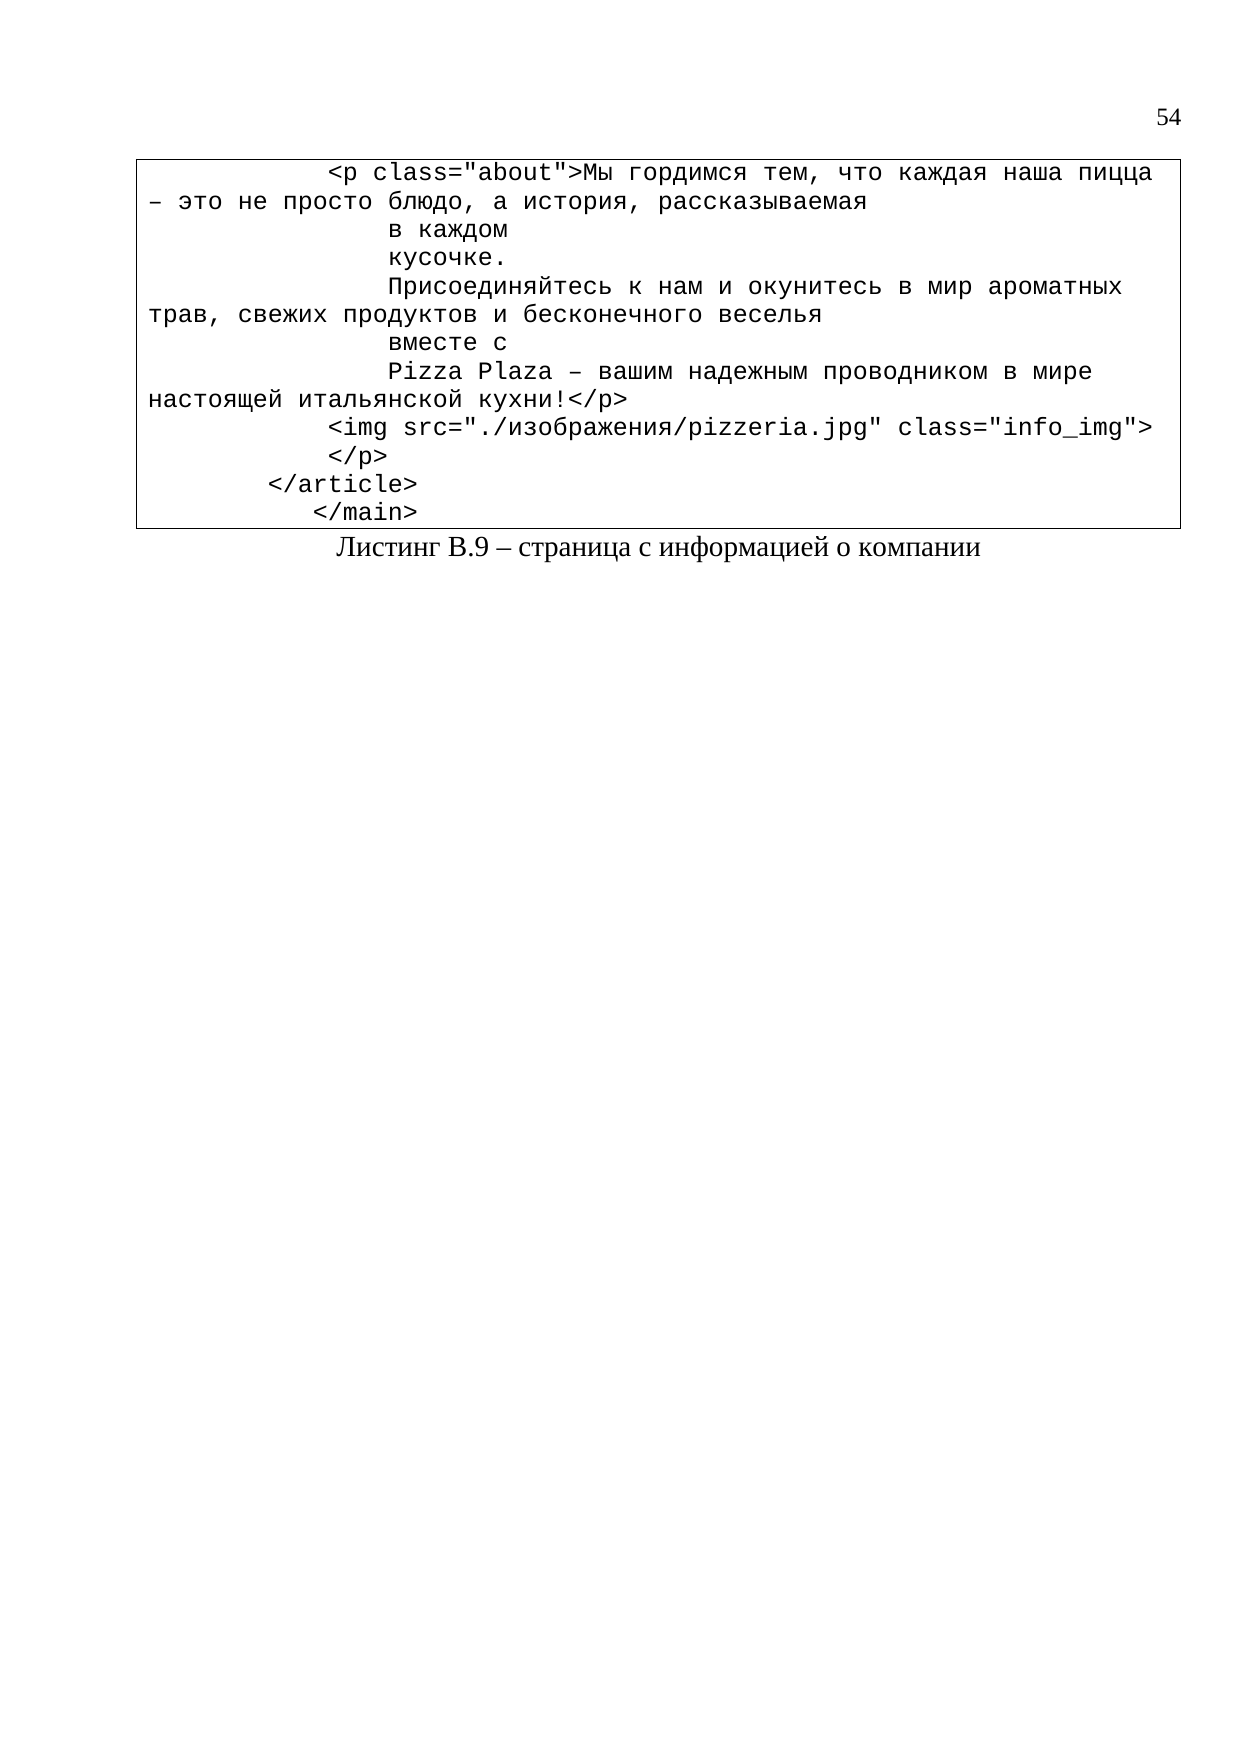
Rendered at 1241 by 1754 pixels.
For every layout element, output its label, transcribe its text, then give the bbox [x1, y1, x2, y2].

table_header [137, 160, 1180, 528]
text Листинг В.9 – страница с информацией о компании [136, 529, 1181, 563]
